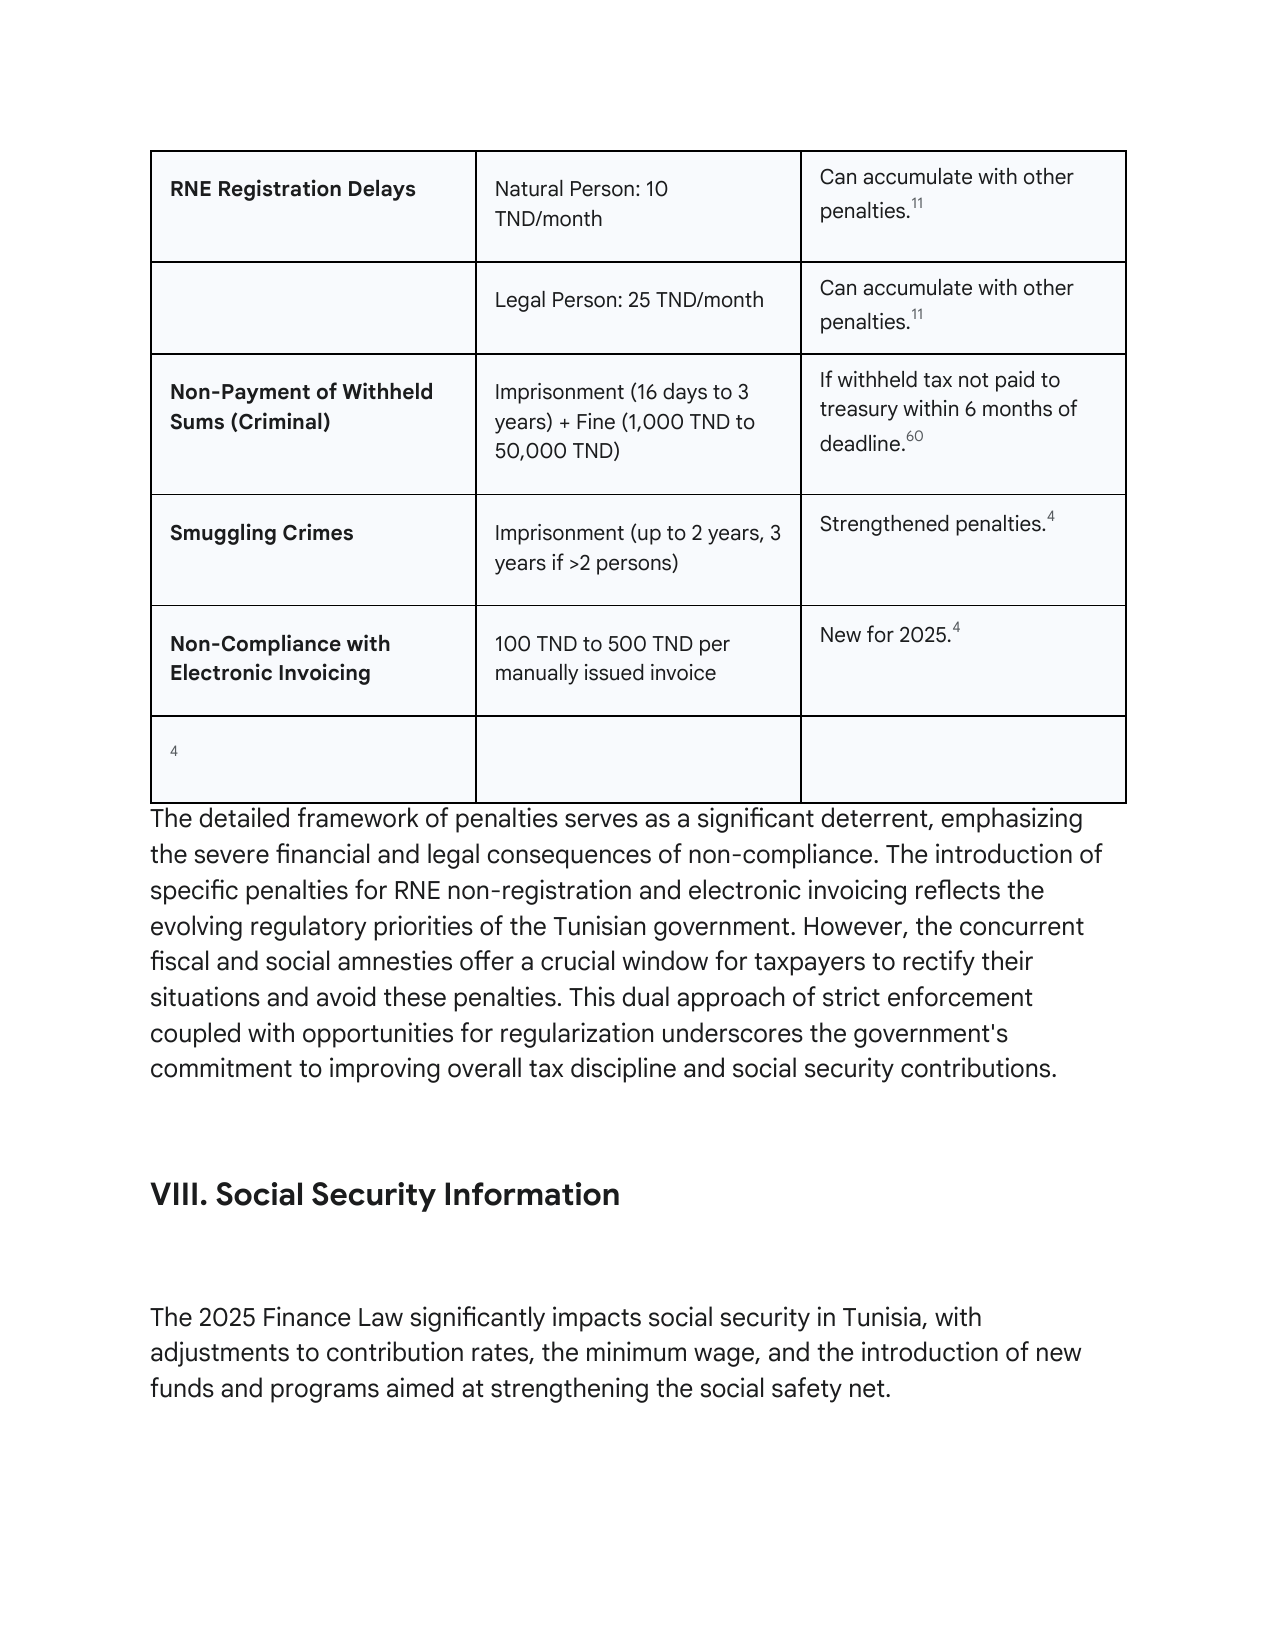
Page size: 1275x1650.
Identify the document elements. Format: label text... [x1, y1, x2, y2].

text The detailed framework of penalties serves as a significant deterrent, emphasizing the severe financial and legal consequences of non-compliance. The introduction of specific penalties for RNE non-registration and electronic invoicing reflects the evolving regulatory priorities of the Tunisian government. However, the concurrent fiscal and social amnesties offer a crucial window for taxpayers to rectify their situations and avoid these penalties. This dual approach of strict enforcement coupled with opportunities for regularization underscores the government's commitment to improving overall tax discipline and social security contributions. [150, 804, 1125, 1085]
table_cell New for 2025.4 [802, 606, 1125, 715]
subtitle VIII. Social Security Information [150, 1175, 1125, 1214]
table_cell RNE Registration Delays [152, 152, 475, 261]
table_cell 4 [152, 717, 475, 802]
table_cell [152, 263, 475, 353]
table_cell Can accumulate with other penalties.11 [802, 152, 1125, 261]
table_cell Smuggling Crimes [152, 495, 475, 604]
table_cell Imprisonment (16 days to 3 years) + Fine (1,000 TND to 50,000 TND) [477, 355, 800, 493]
table_cell Legal Person: 25 TND/month [477, 263, 800, 353]
table_cell Non-Compliance with Electronic Invoicing [152, 606, 475, 715]
table_cell Can accumulate with other penalties.11 [802, 263, 1125, 353]
table_cell Natural Person: 10 TND/month [477, 152, 800, 261]
table_cell Non-Payment of Withheld Sums (Criminal) [152, 355, 475, 493]
table_cell [477, 717, 800, 802]
table_cell 100 TND to 500 TND per manually issued invoice [477, 606, 800, 715]
table_cell [802, 717, 1125, 802]
text The 2025 Finance Law significantly impacts social security in Tunisia, with adjustments to contribution rates, the minimum wage, and the introduction of new funds and programs aimed at strengthening the social safety net. [150, 1302, 1125, 1404]
table_cell Strengthened penalties.4 [802, 495, 1125, 604]
table_cell If withheld tax not paid to treasury within 6 months of deadline.60 [802, 355, 1125, 493]
table_cell Imprisonment (up to 2 years, 3 years if >2 persons) [477, 495, 800, 604]
